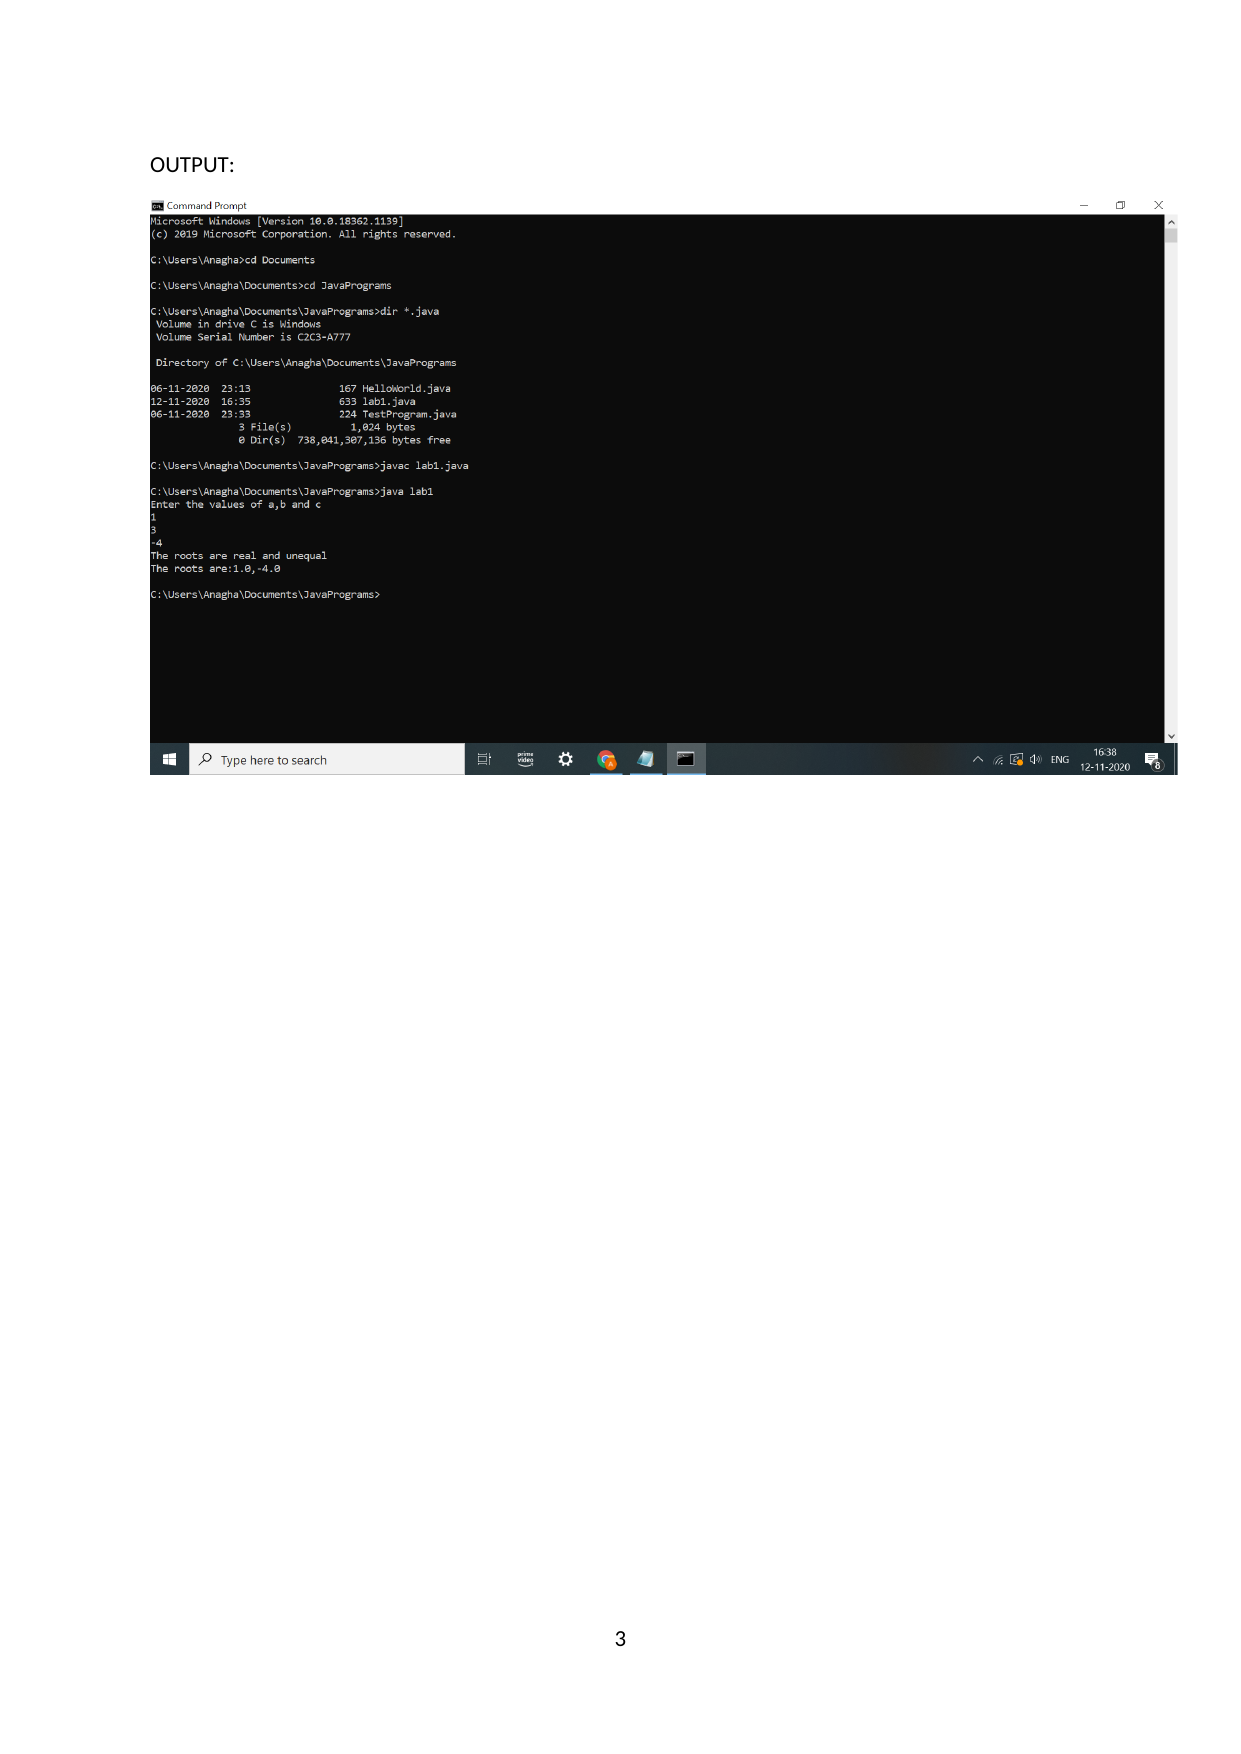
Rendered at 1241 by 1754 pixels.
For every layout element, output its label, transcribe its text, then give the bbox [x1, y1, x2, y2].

text OUTPUT: [150, 150, 1090, 178]
picture [150, 196, 1178, 775]
